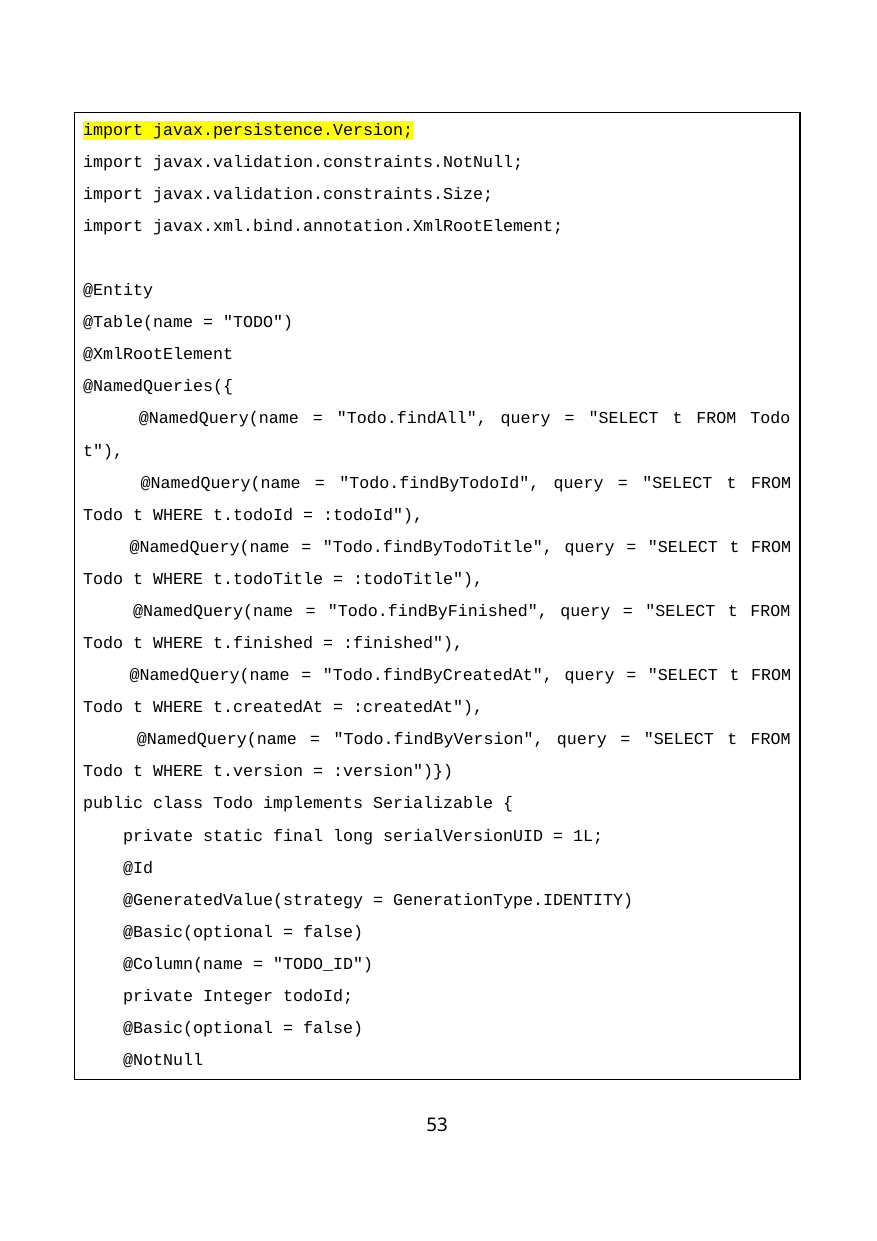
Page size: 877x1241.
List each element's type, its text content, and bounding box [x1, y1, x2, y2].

text @NamedQuery(name = "Todo.findByCreatedAt", query = "SELECT t FROM Todo t WHERE t.createdAt = :createdAt"), [83, 660, 791, 724]
text @Basic(optional = false) [83, 917, 791, 949]
text private Integer todoId; [83, 981, 791, 1013]
text @NamedQuery(name = "Todo.findByVersion", query = "SELECT t FROM Todo t WHERE t.version = :version")}) [83, 724, 791, 788]
text @NamedQueries({ [83, 371, 791, 403]
text @Basic(optional = false) [83, 1013, 791, 1042]
text @NamedQuery(name = "Todo.findByTodoTitle", query = "SELECT t FROM Todo t WHERE t.todoTitle = :todoTitle"), [83, 532, 791, 596]
text public class Todo implements Serializable { [83, 788, 791, 821]
text @Id [83, 853, 791, 885]
text @XmlRootElement [83, 339, 791, 371]
text @Table(name = "TODO") [83, 307, 791, 339]
text @GeneratedValue(strategy = GenerationType.IDENTITY) [83, 885, 791, 917]
text import javax.validation.constraints.Size; [83, 179, 791, 211]
text import javax.validation.constraints.NotNull; [83, 147, 791, 179]
text @NotNull [75, 1042, 799, 1079]
text @Column(name = "TODO_ID") [83, 949, 791, 981]
text @NamedQuery(name = "Todo.findByFinished", query = "SELECT t FROM Todo t WHERE t.finished = :finished"), [83, 596, 791, 660]
text @NamedQuery(name = "Todo.findByTodoId", query = "SELECT t FROM Todo t WHERE t.todoId = :todoId"), [83, 468, 791, 532]
text import javax.persistence.Version; [75, 113, 799, 147]
text import javax.xml.bind.annotation.XmlRootElement; [83, 211, 791, 243]
text @Entity [83, 275, 791, 307]
text @NamedQuery(name = "Todo.findAll", query = "SELECT t FROM Todo t"), [83, 403, 791, 468]
text private static final long serialVersionUID = 1L; [83, 821, 791, 853]
